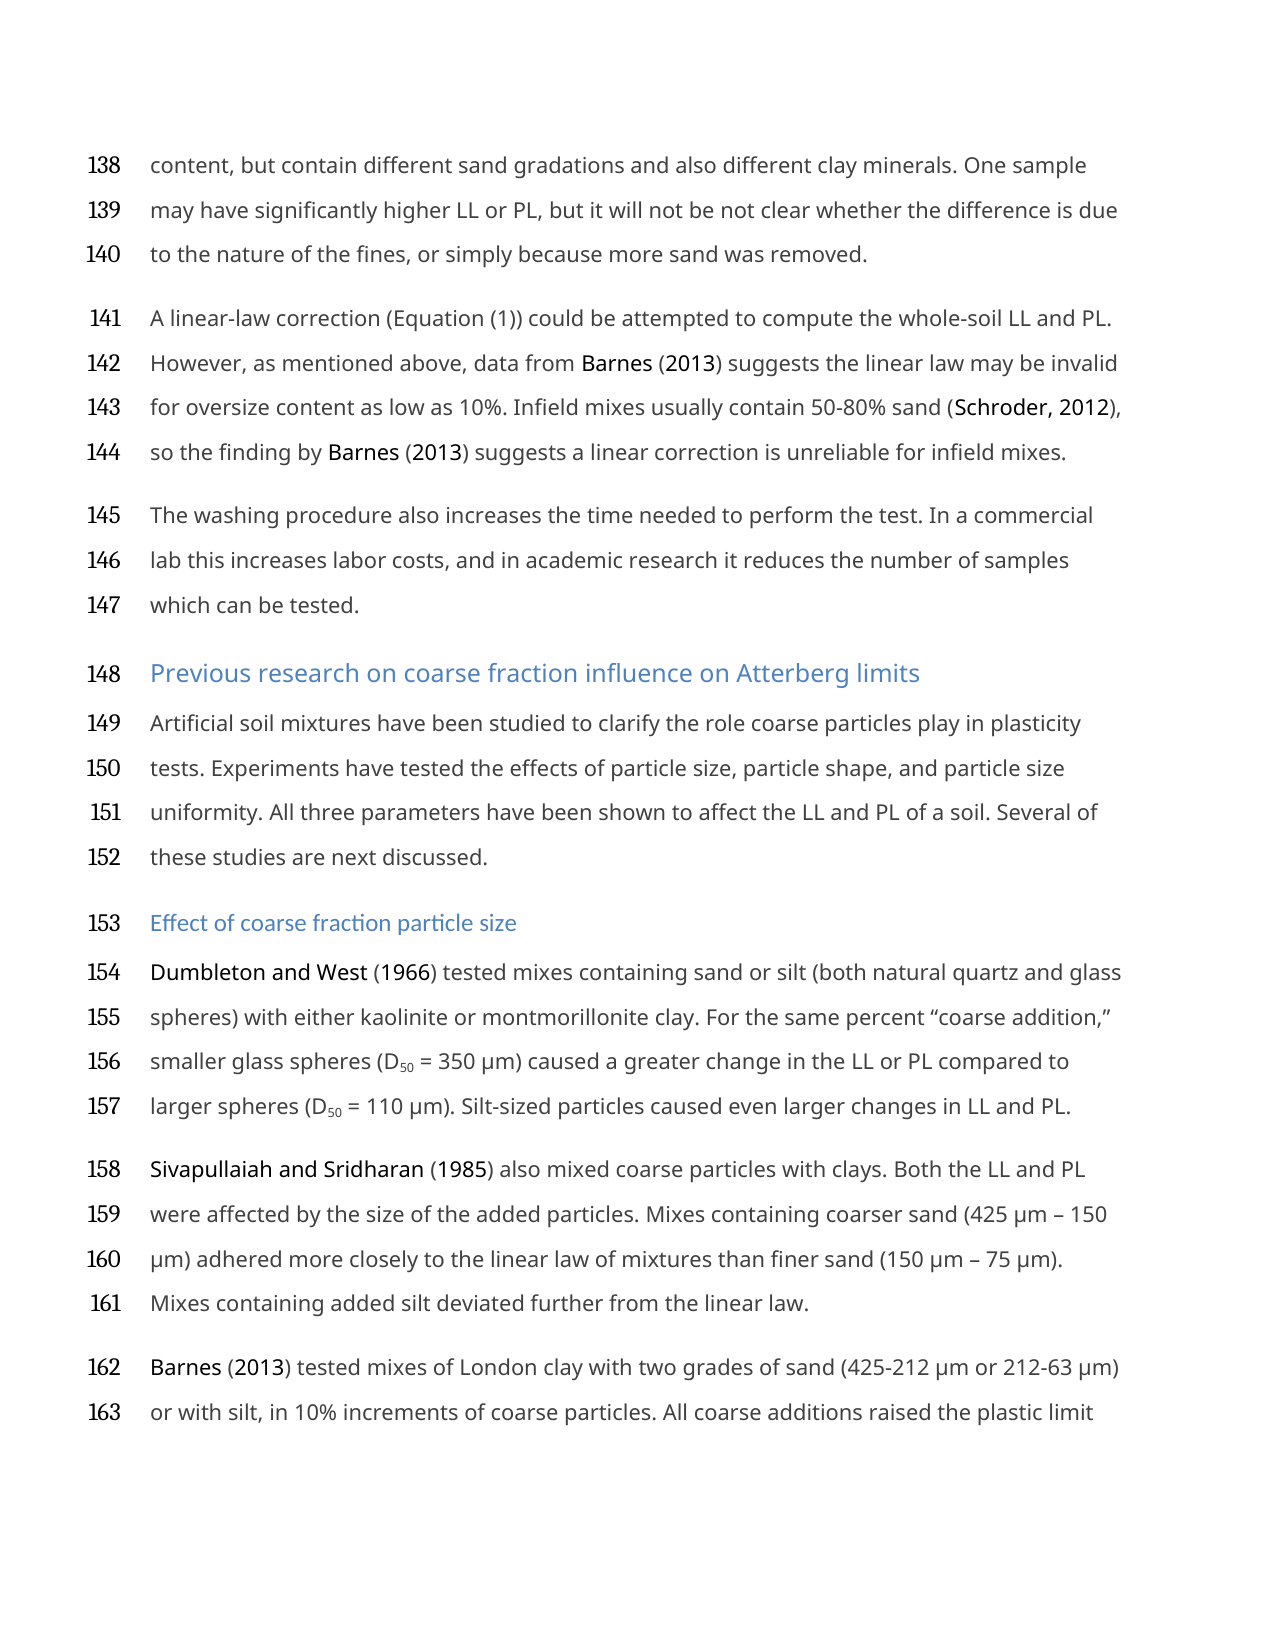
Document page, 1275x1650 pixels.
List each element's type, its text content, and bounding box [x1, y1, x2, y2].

text A linear-law correction (Equation (1)) could be attempted to compute the whole-soil LL and PL. However, as mentioned above, data from Barnes (2013) suggests the linear law may be invalid for oversize content as low as 10%. Infield mixes usually contain 50-80% sand (Schroder, 2012), so the finding by Barnes (2013) suggests a linear correction is unreliable for infield mixes. [150, 303, 1125, 467]
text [150, 150, 1125, 269]
subtitle Previous research on coarse fraction influence on Atterberg limits [150, 655, 1125, 689]
text Sivapullaiah and Sridharan (1985) also mixed coarse particles with clays. Both the LL and PL were affected by the size of the added particles. Mixes containing coarser sand (425 μm – 150 μm) adhered more closely to the linear law of mixtures than finer sand (150 μm – 75 μm). Mixes containing added silt deviated further from the linear law. [150, 1154, 1125, 1318]
text The washing procedure also increases the time needed to perform the test. In a commercial lab this increases labor costs, and in academic research it reduces the number of samples which can be tested. [150, 500, 1125, 619]
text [150, 1352, 1125, 1426]
text Dumbleton and West (1966) tested mixes containing sand or silt (both natural quartz and glass spheres) with either kaolinite or montmorillonite clay. For the same percent “coarse addition,” smaller glass spheres (D50 = 350 μm) caused a greater change in the LL or PL compared to larger spheres (D50 = 110 μm). Silt-sized particles caused even larger changes in LL and PL. [150, 957, 1125, 1121]
text Artificial soil mixtures have been studied to clarify the role coarse particles play in plasticity tests. Experiments have tested the effects of particle size, particle shape, and particle size uniformity. All three parameters have been shown to affect the LL and PL of a soil. Several of these studies are next discussed. [150, 708, 1125, 872]
subtitle Effect of coarse fraction particle size [150, 908, 1125, 938]
